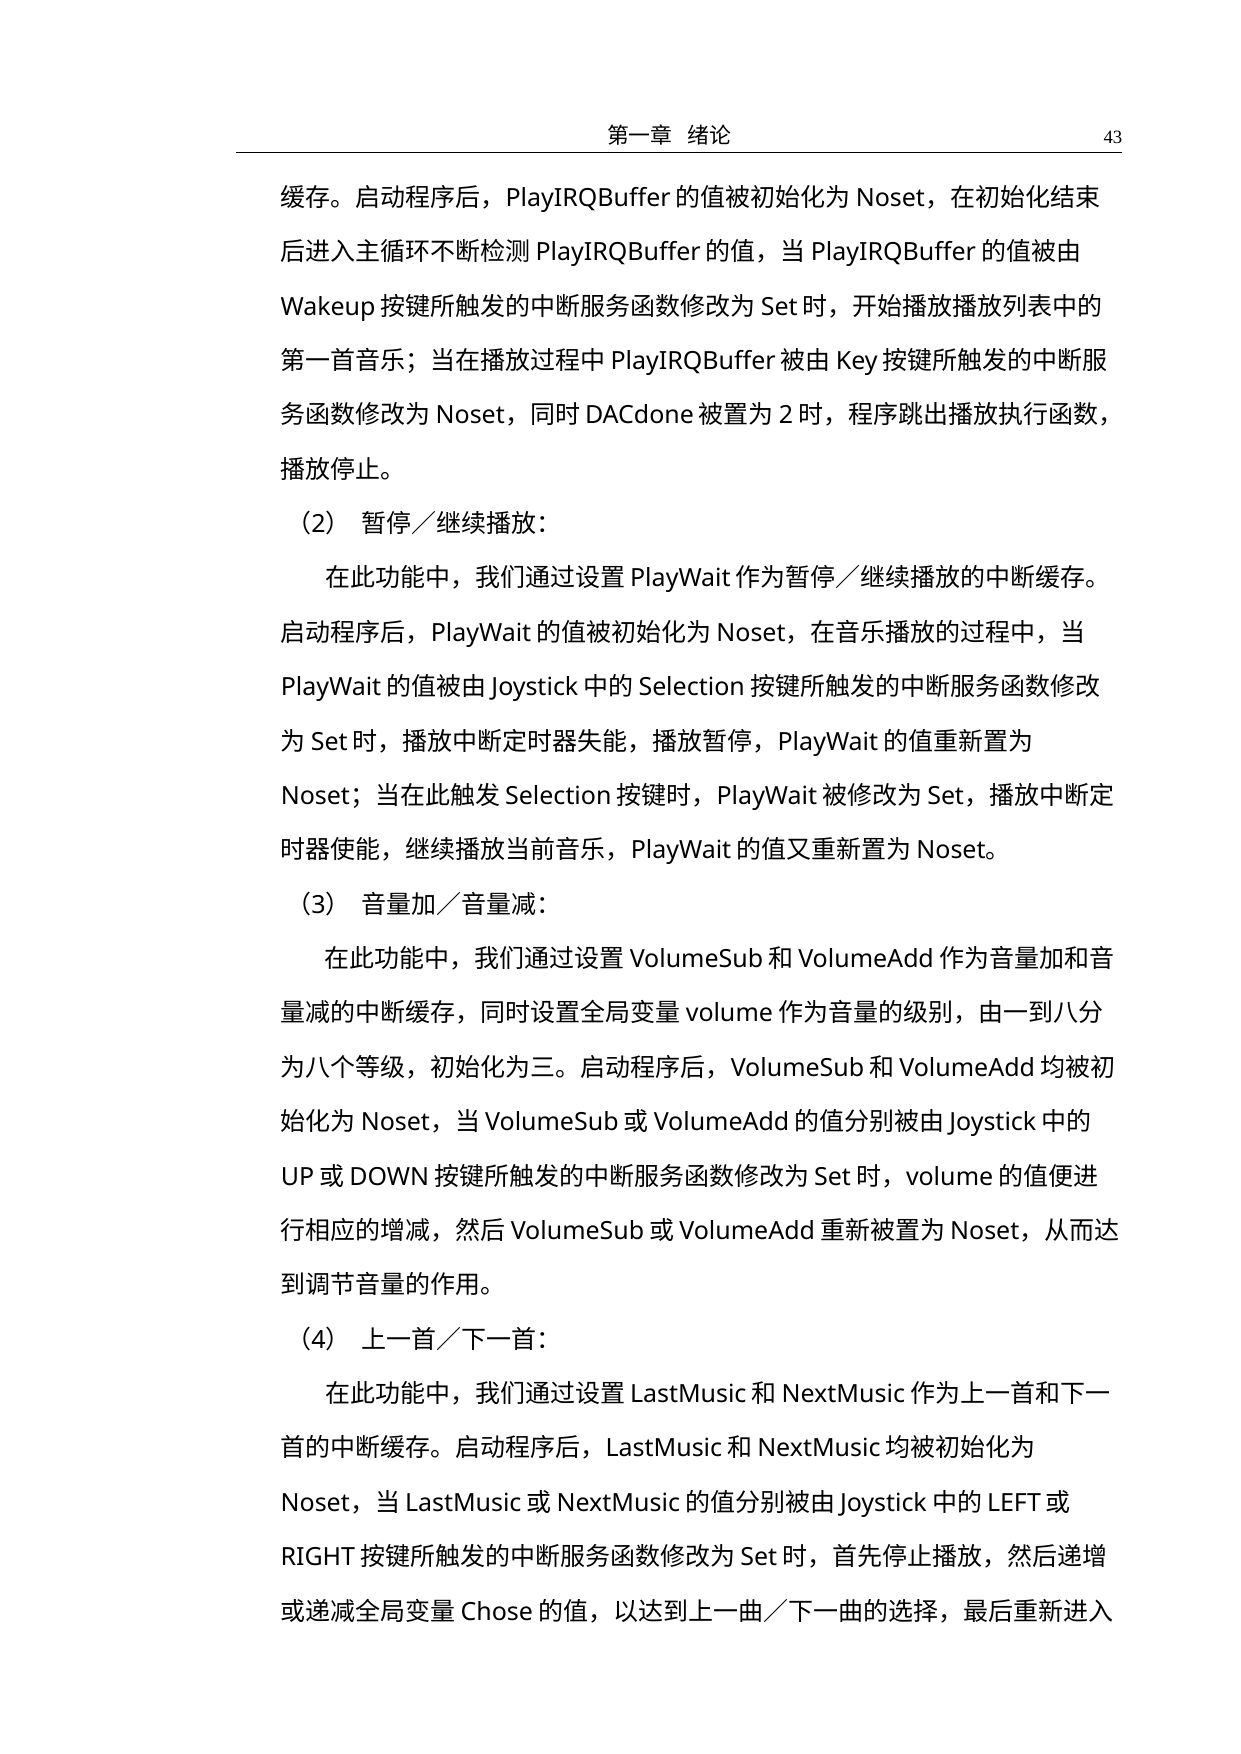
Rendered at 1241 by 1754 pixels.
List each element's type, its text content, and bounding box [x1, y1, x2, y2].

text 在此功能中，我们通过设置PlayWait作为暂停／继续播放的中断缓存。启动程序后，PlayWait的值被初始化为Noset，在音乐播放的过程中，当PlayWait的值被由Joystick中的Selection按键所触发的中断服务函数修改为Set时，播放中断定时器失能，播放暂停，PlayWait的值重新置为Noset；当在此触发Selection按键时，PlayWait被修改为Set，播放中断定时器使能，继续播放当前音乐，PlayWait的值又重新置为Noset。 [281, 558, 1122, 866]
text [280, 177, 1122, 485]
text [280, 1373, 1122, 1627]
list 音量加／音量减： [286, 884, 1122, 920]
list 暂停／继续播放： [286, 503, 1122, 540]
text 在此功能中，我们通过设置VolumeSub和VolumeAdd作为音量加和音量减的中断缓存，同时设置全局变量volume作为音量的级别，由一到八分为八个等级，初始化为三。启动程序后，VolumeSub和VolumeAdd均被初始化为Noset，当VolumeSub或VolumeAdd的值分别被由Joystick中的UP或DOWN按键所触发的中断服务函数修改为Set时，volume的值便进行相应的增减，然后VolumeSub或VolumeAdd重新被置为Noset，从而达到调节音量的作用。 [281, 938, 1122, 1301]
list 上一首／下一首： [286, 1319, 1122, 1355]
